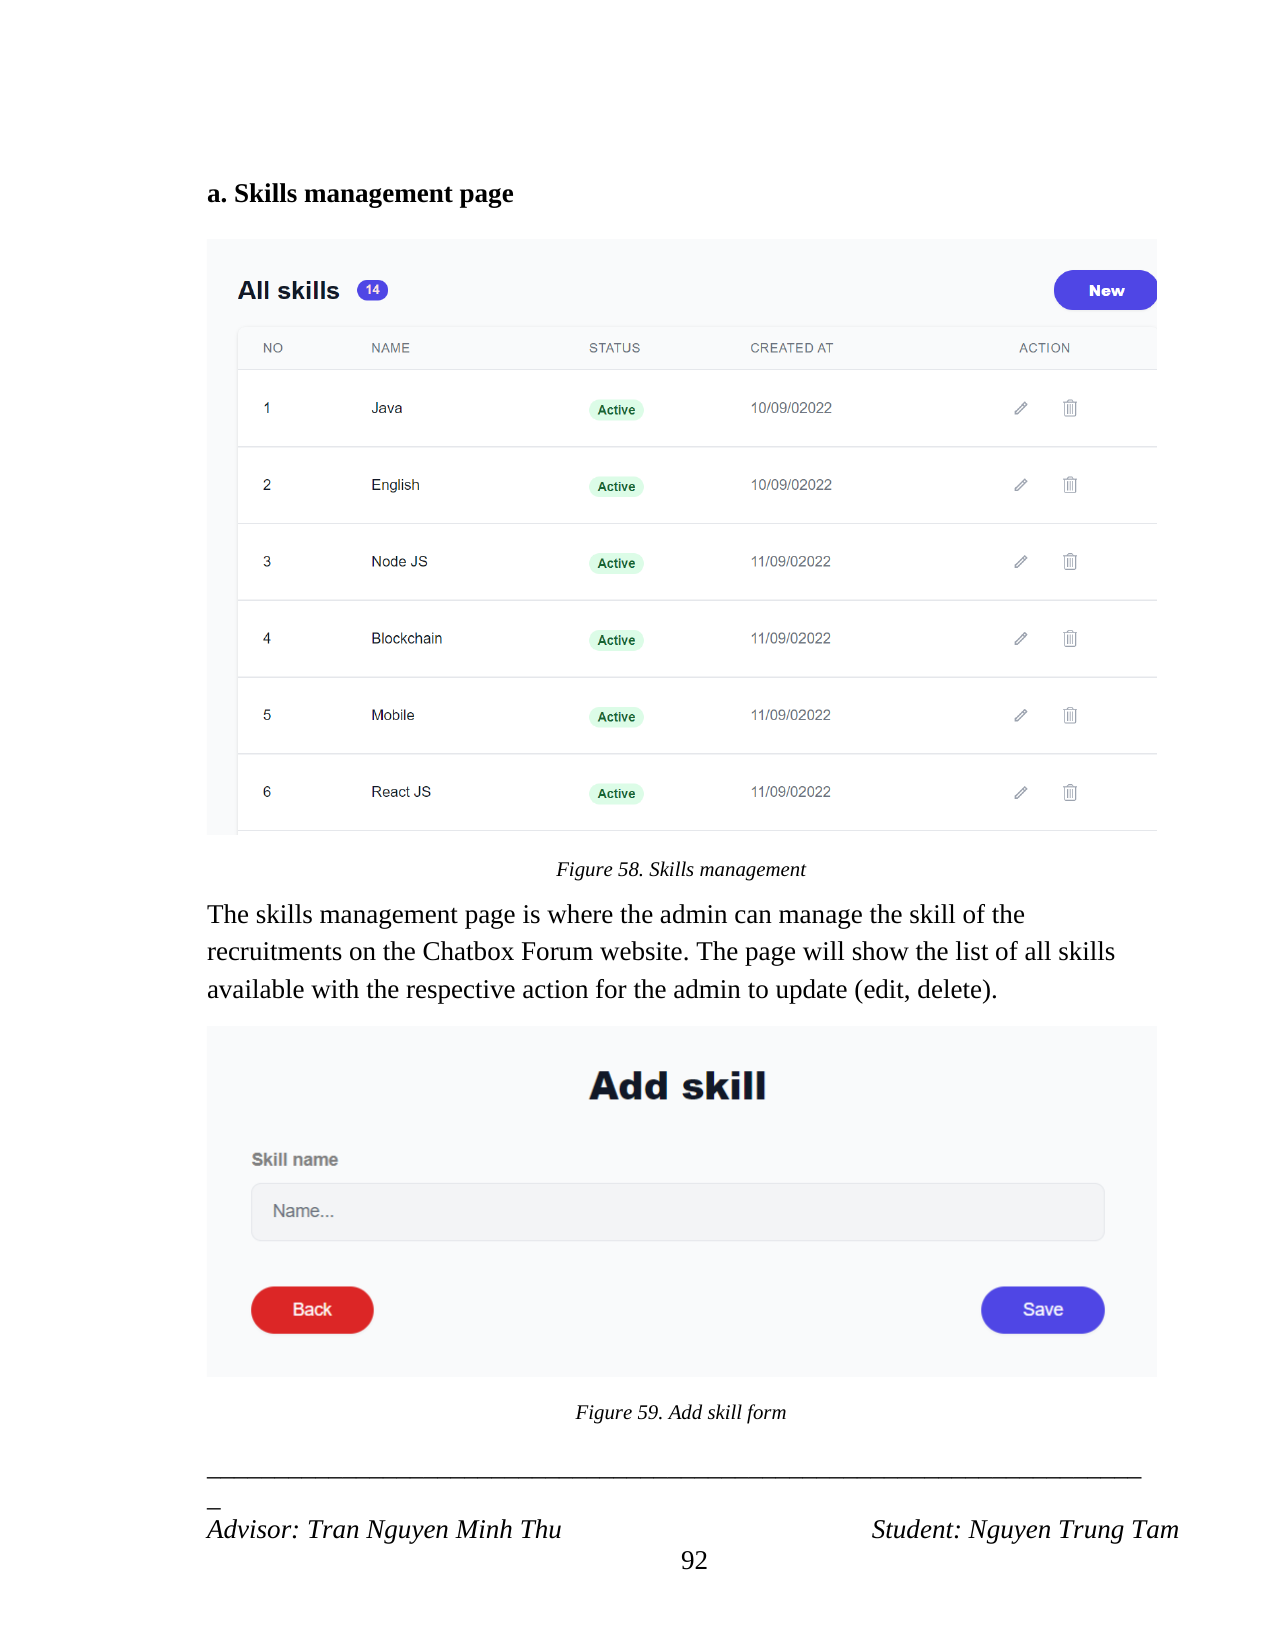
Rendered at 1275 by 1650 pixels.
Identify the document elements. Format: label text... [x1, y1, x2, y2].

text Figure 58. Skills management [207, 857, 1157, 881]
picture [206, 1026, 1157, 1377]
picture [206, 239, 1157, 835]
subtitle Skills management page [207, 177, 1157, 208]
text The skills management page is where the admin can manage the skill of the recruitments on the Chatbox Forum website. The page will show the list of all skills available with the respective action for the admin to update (edit, delete). [207, 898, 1157, 1004]
text Figure 59. Add skill form [207, 1399, 1157, 1424]
